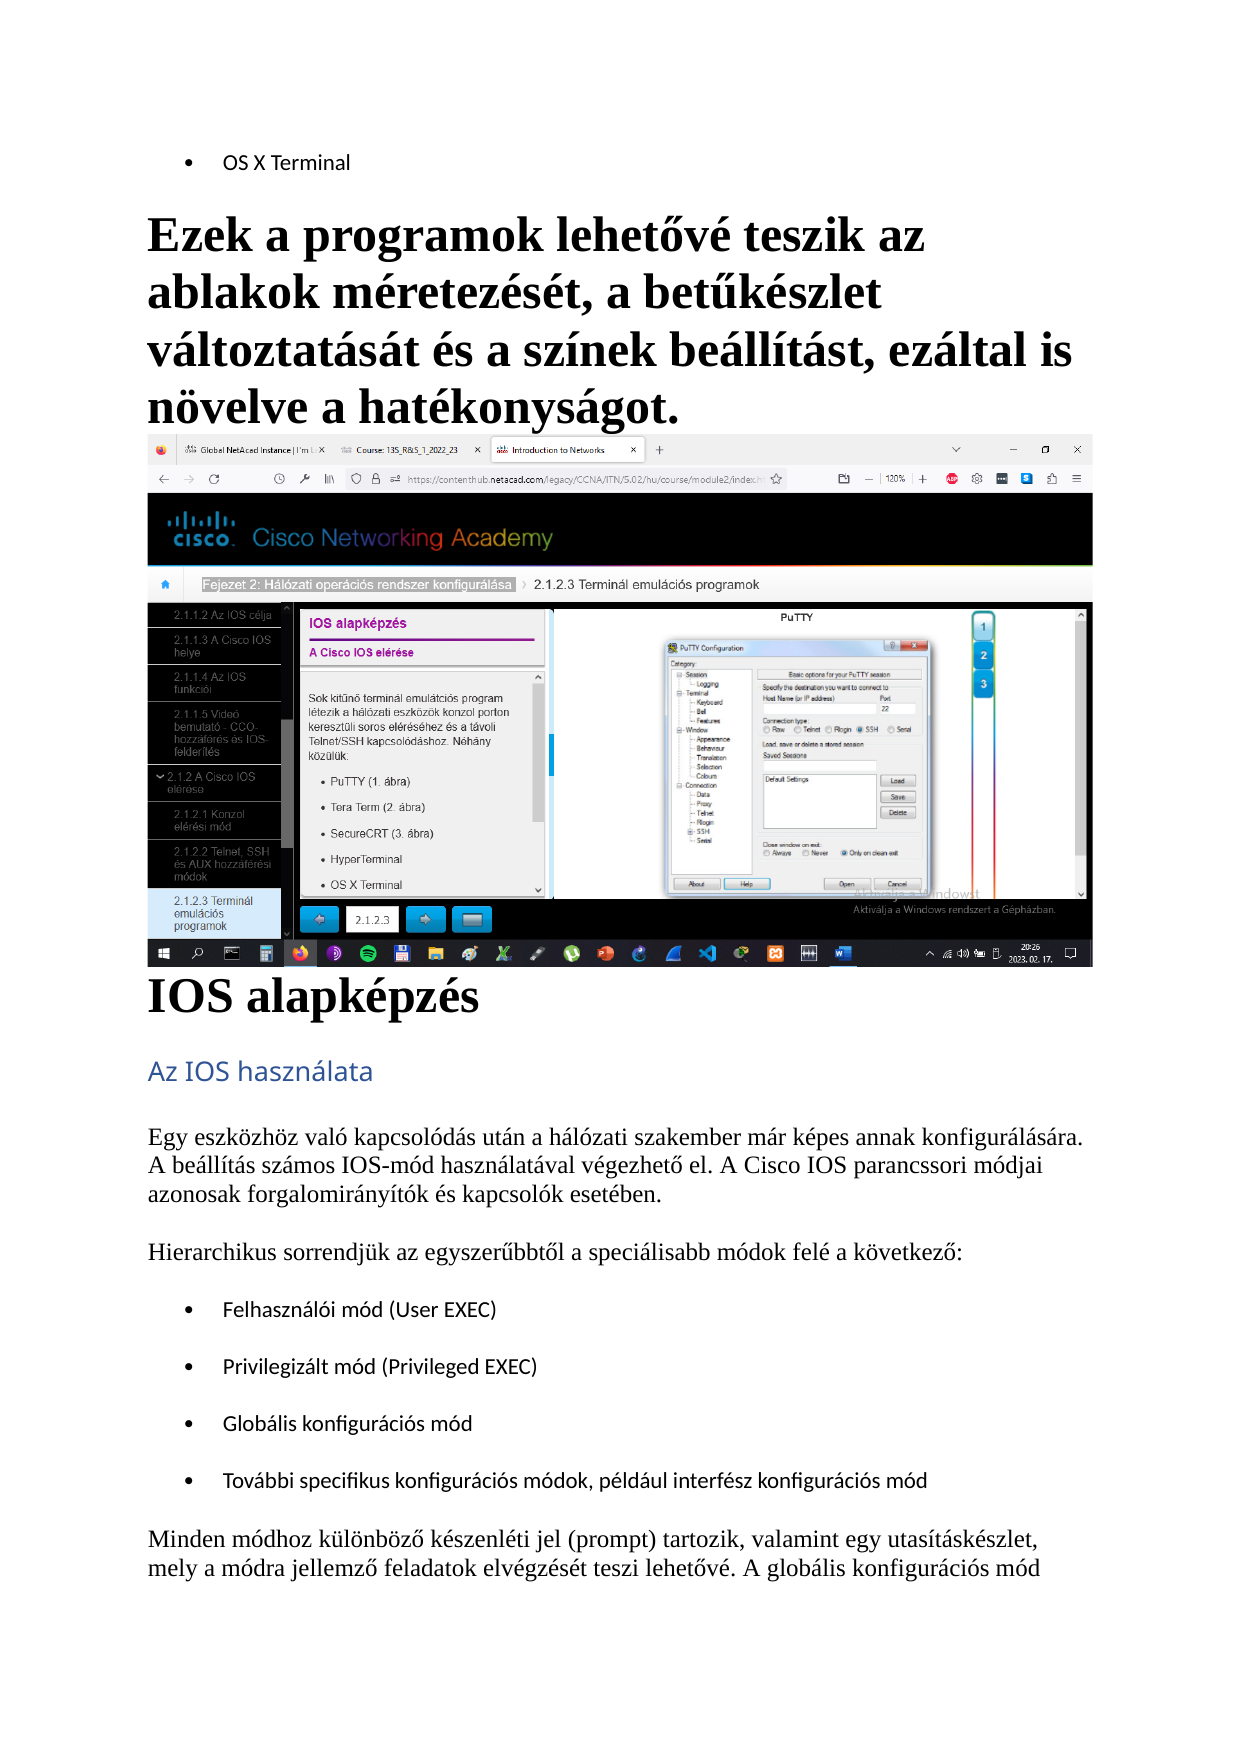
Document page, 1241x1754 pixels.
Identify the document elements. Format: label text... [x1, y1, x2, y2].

list Felhasználói mód (User EXEC) [185, 1295, 1093, 1323]
list OS X Terminal [185, 148, 1093, 176]
list Globális konfigurációs mód [185, 1409, 1093, 1437]
text Hierarchikus sorrendjük az egyszerűbbtől a speciálisabb módok felé a következő: [148, 1237, 1093, 1266]
text Egy eszközhöz való kapcsolódás után a hálózati szakember már képes annak konfigurálására. A beállítás számos IOS-mód használatával végezhető el. A Cisco IOS parancssori módjai azonosak forgalomirányítók és kapcsolók esetében. [148, 1122, 1093, 1208]
list További specifikus konfigurációs módok, például interfész konfigurációs mód [185, 1467, 1093, 1495]
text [148, 1524, 1093, 1581]
subtitle Ezek a programok lehetővé teszik az ablakok méretezését, a betűkészlet változtatását és a színek beállítást, ezáltal is növelve a hatékonyságot. IOS alapképzés [148, 205, 1093, 434]
subtitle Az IOS használata [148, 1053, 1093, 1090]
subtitle Ezek a programok lehetővé teszik az ablakok méretezését, a betűkészlet változtatását és a színek beállítást, ezáltal is növelve a hatékonyságot. IOS alapképzés [148, 967, 1093, 1024]
list Privilegizált mód (Privileged EXEC) [185, 1352, 1093, 1380]
picture [147, 434, 1093, 967]
